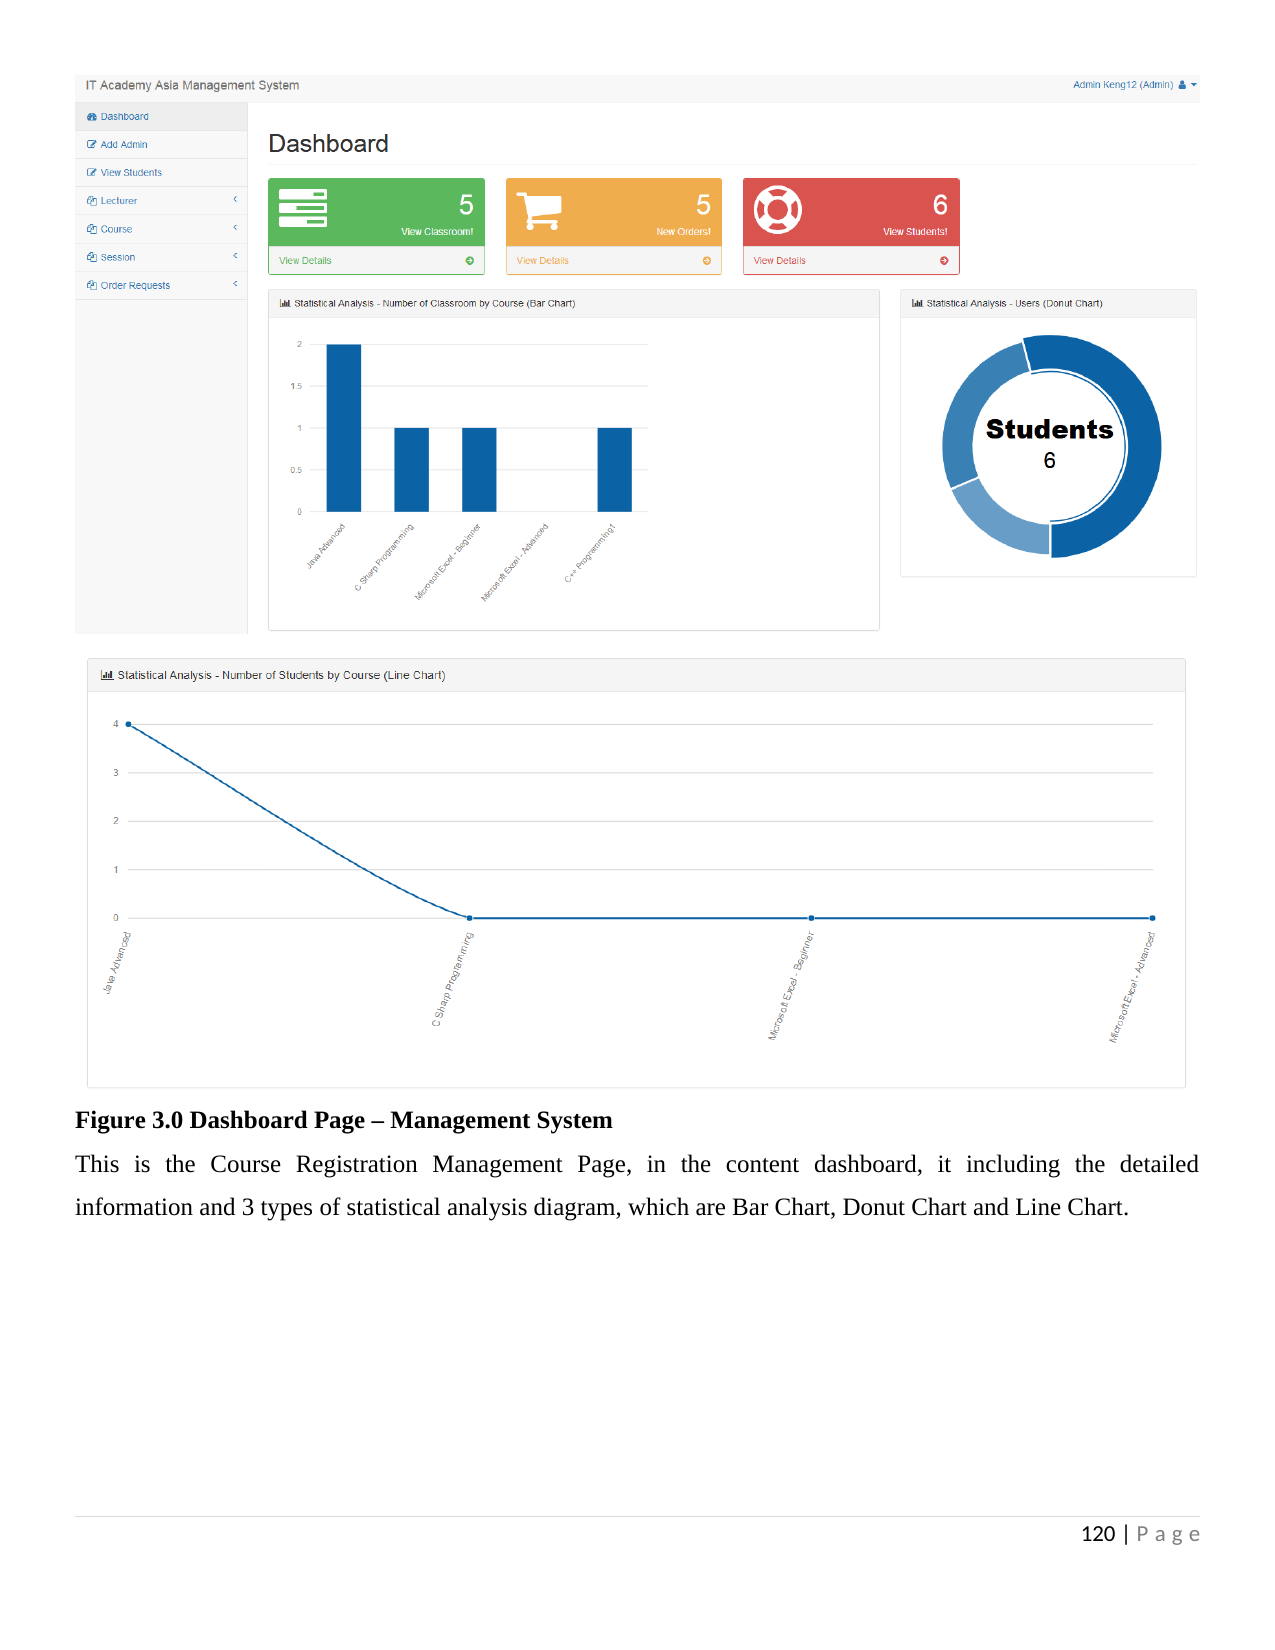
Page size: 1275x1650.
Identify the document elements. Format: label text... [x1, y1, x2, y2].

text Figure 3.0 Dashboard Page – Management System [75, 1106, 1200, 1134]
text This is the Course Registration Management Page, in the content dashboard, it including the detailed information and 3 types of statistical analysis diagram, which are Bar Chart, Donut Chart and Line Chart. [75, 1149, 1200, 1221]
picture [75, 75, 1200, 634]
picture [75, 648, 1200, 1092]
